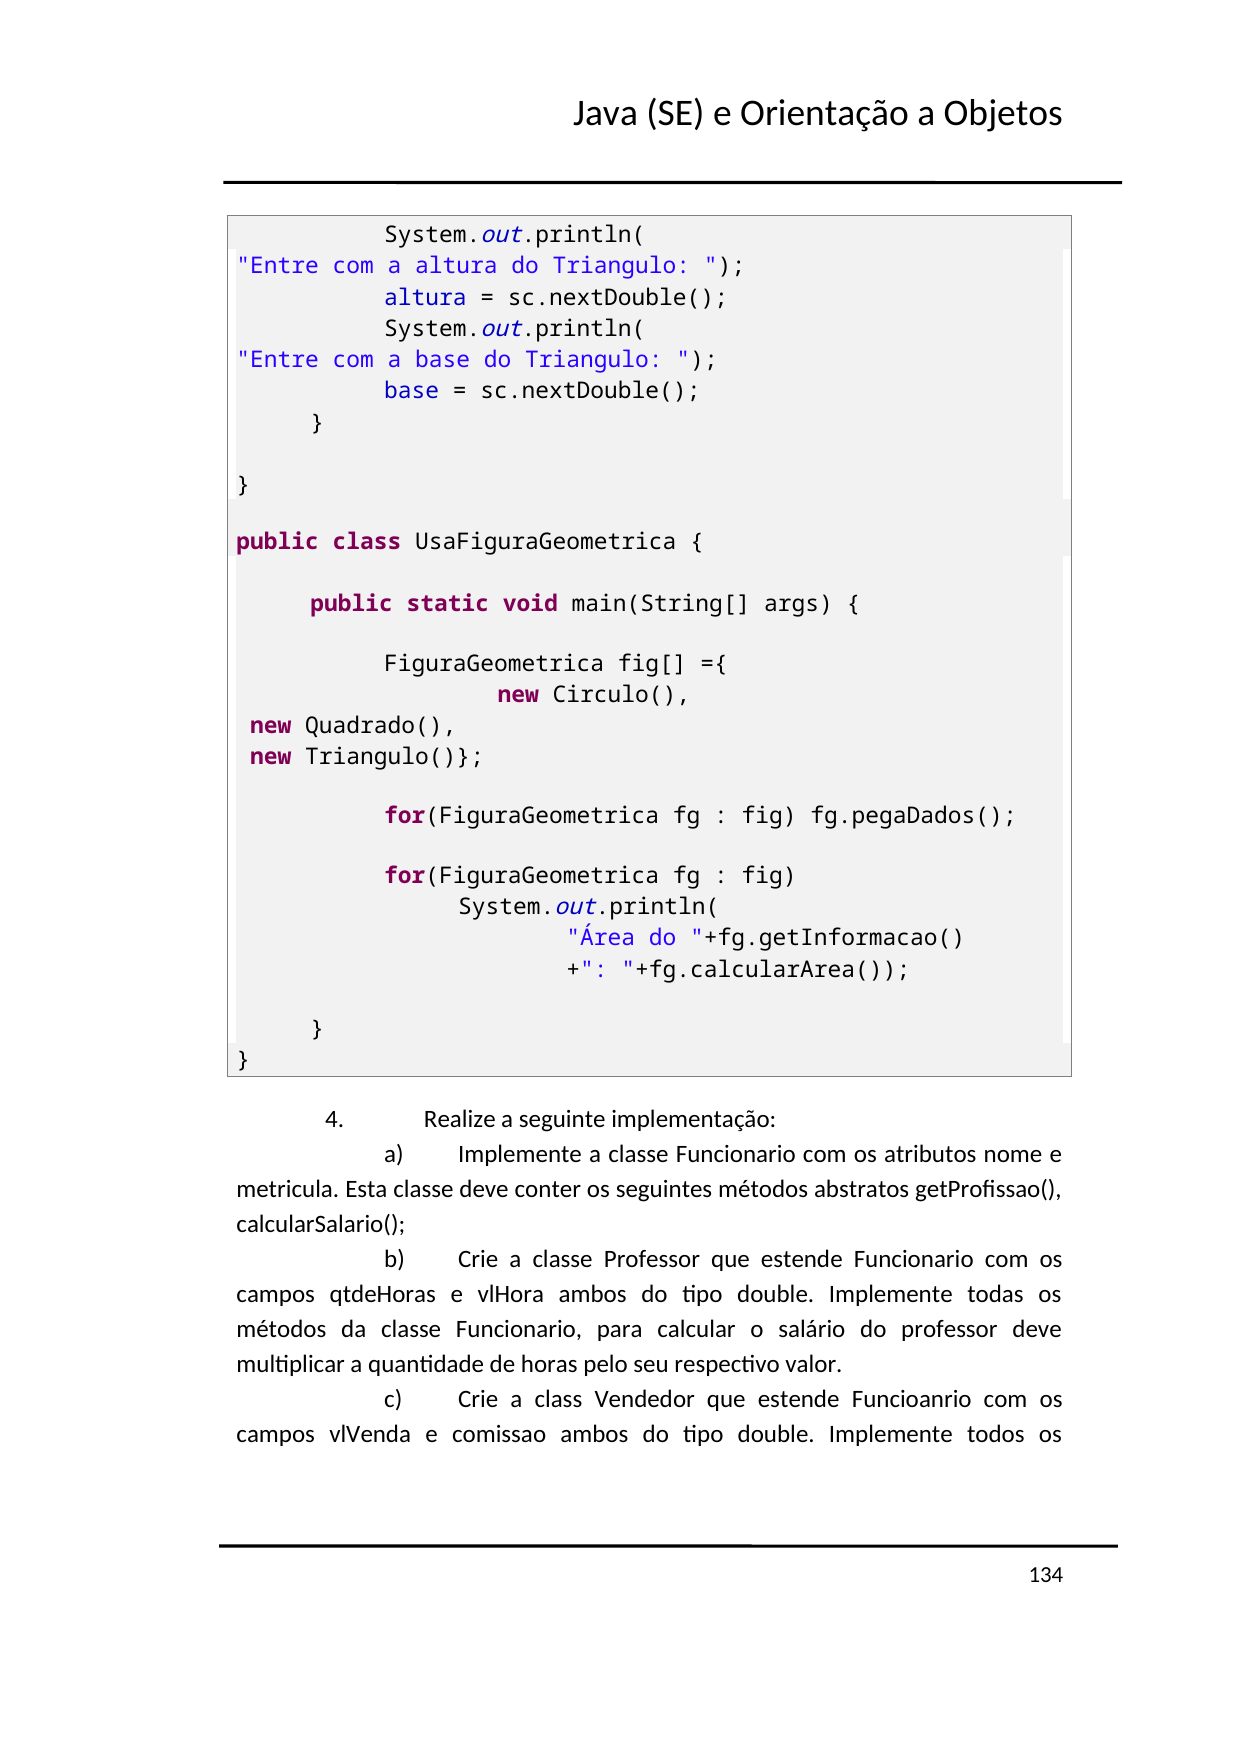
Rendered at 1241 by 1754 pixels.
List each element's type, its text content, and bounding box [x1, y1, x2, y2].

text altura = sc.nextDouble(); [236, 280, 1063, 312]
text base = sc.nextDouble(); [236, 374, 1063, 405]
text "Entre com a base do Triangulo: "); [236, 343, 1063, 374]
text new Quadrado(), [236, 709, 1063, 740]
text } [236, 468, 1063, 499]
list Crie a classe Professor que estende Funcionario com os campos qtdeHoras e vlHora ambos do tipo double. Implemente todas os métodos da classe Funcionario, para calcular o salário do professor deve multiplicar a quantidade de horas pelo seu respectivo valor. [236, 1243, 1063, 1378]
text FiguraGeometrica fig[] ={ [236, 646, 1063, 678]
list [236, 1383, 1063, 1448]
text } [228, 1040, 1071, 1076]
text System.out.println( [236, 890, 1063, 921]
text +": "+fg.calcularArea()); [236, 952, 1063, 984]
list Implemente a classe Funcionario com os atributos nome e metricula. Esta classe deve conter os seguintes métodos abstratos getProfissao(), calcularSalario(); [236, 1138, 1063, 1238]
text for(FiguraGeometrica fg : fig) fg.pegaDados(); [236, 799, 1063, 831]
text "Entre com a altura do Triangulo: "); [236, 249, 1063, 280]
text new Triangulo()}; [236, 740, 1063, 771]
text } [236, 405, 1063, 437]
text "Área do "+fg.getInformacao() [236, 921, 1063, 952]
text System.out.println( [236, 312, 1063, 343]
text } [236, 1012, 1063, 1040]
text new Circulo(), [236, 678, 1063, 709]
text for(FiguraGeometrica fg : fig) [236, 859, 1063, 890]
text public class UsaFiguraGeometrica { [228, 522, 1071, 556]
text public static void main(String[] args) { [236, 587, 1063, 618]
text System.out.println( [228, 216, 1071, 249]
list Realize a seguinte implementação: [236, 1103, 1063, 1133]
